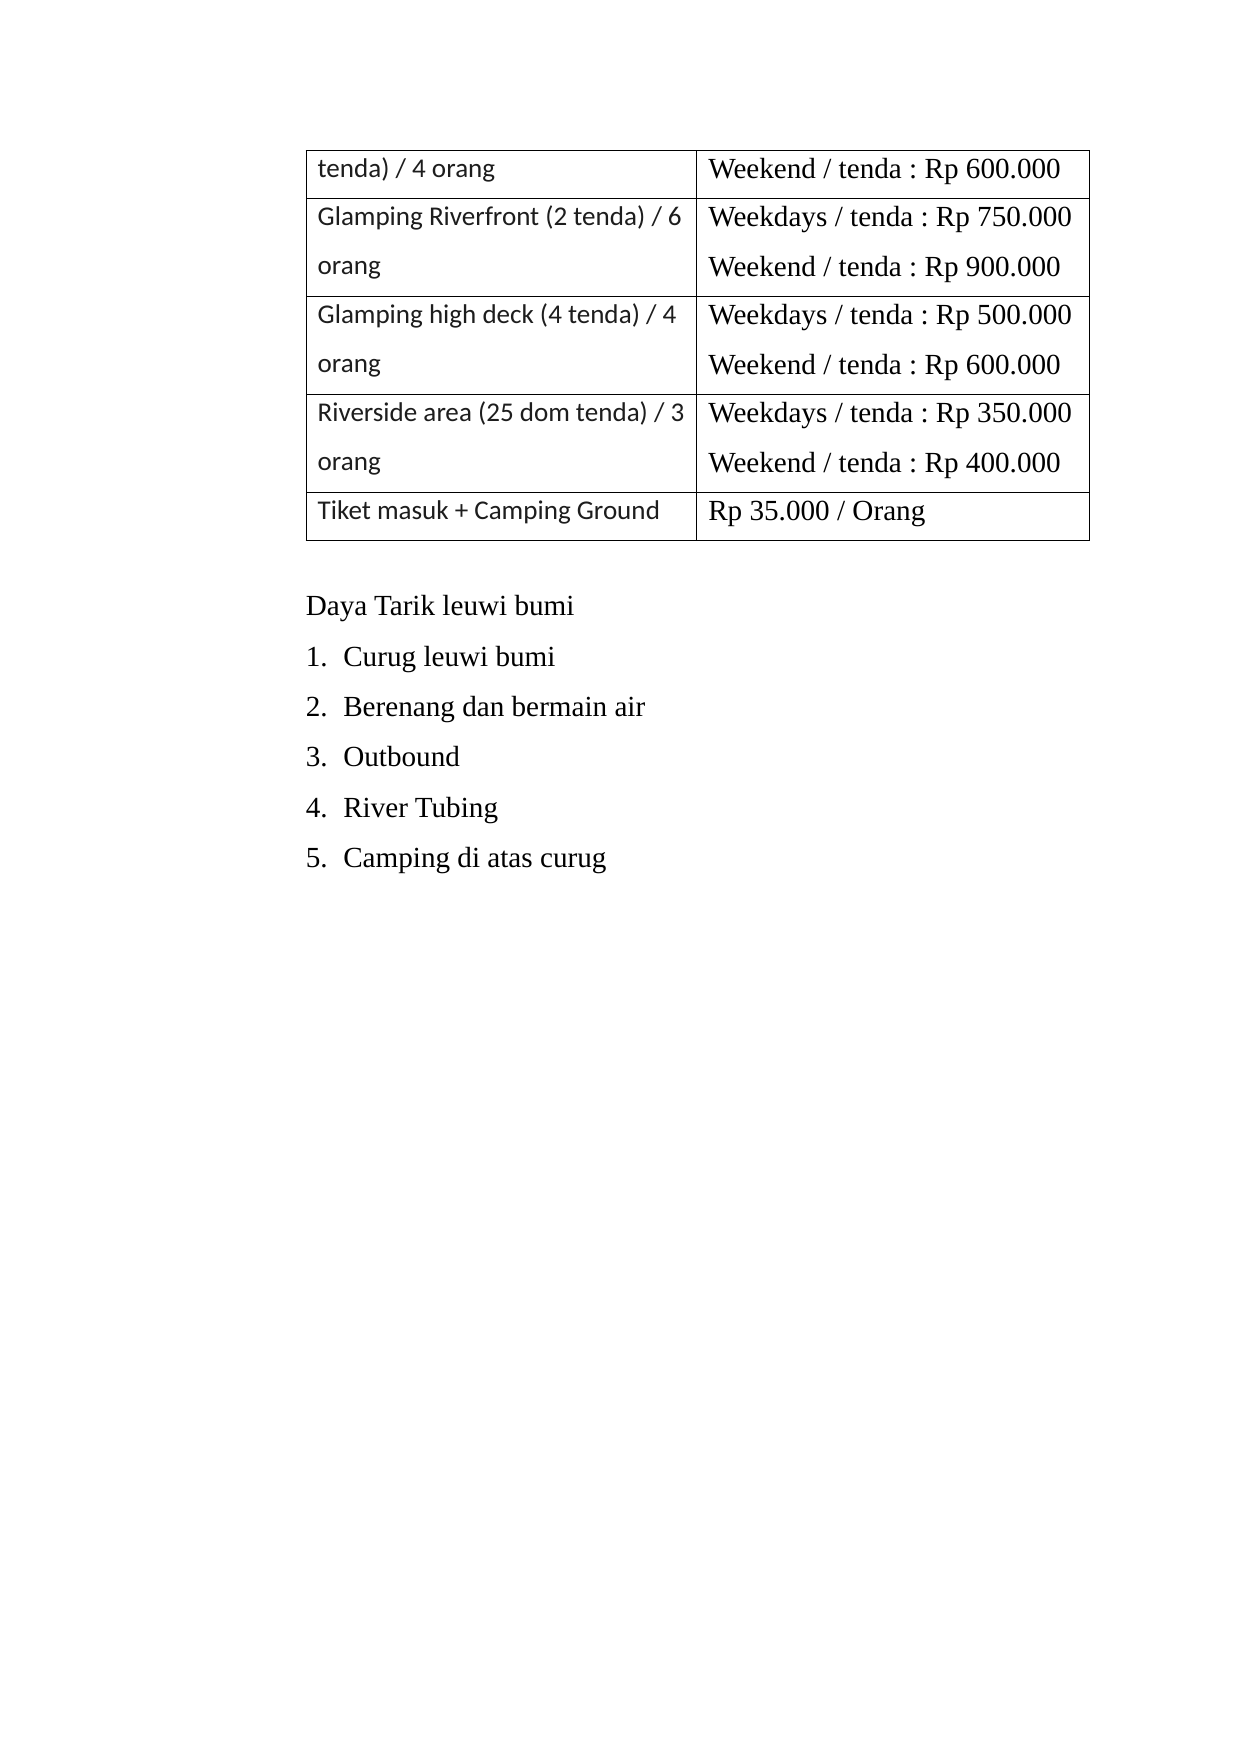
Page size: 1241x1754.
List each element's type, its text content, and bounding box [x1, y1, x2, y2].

table_cell Tiket masuk + Camping Ground [307, 493, 696, 539]
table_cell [697, 151, 1089, 198]
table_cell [307, 151, 696, 198]
table_cell Rp 35.000 / Orang [697, 493, 1089, 539]
list Outbound [306, 739, 1090, 773]
list Curug leuwi bumi [306, 639, 1090, 672]
list Camping di atas curug [306, 840, 1090, 874]
table_cell Glamping high deck (4 tenda) / 4 orang [307, 297, 696, 394]
table_cell Weekdays / tenda : Rp 500.000 Weekend / tenda : Rp 600.000 [697, 297, 1089, 394]
list Daya Tarik leuwi bumi [306, 588, 1090, 622]
table_cell Weekdays / tenda : Rp 350.000 Weekend / tenda : Rp 400.000 [697, 395, 1089, 492]
list Berenang dan bermain air [306, 689, 1090, 723]
table_cell Glamping Riverfront (2 tenda) / 6 orang [307, 199, 696, 296]
table_cell Riverside area (25 dom tenda) / 3 orang [307, 395, 696, 492]
list River Tubing [306, 790, 1090, 823]
table_cell Weekdays / tenda : Rp 750.000 Weekend / tenda : Rp 900.000 [697, 199, 1089, 296]
